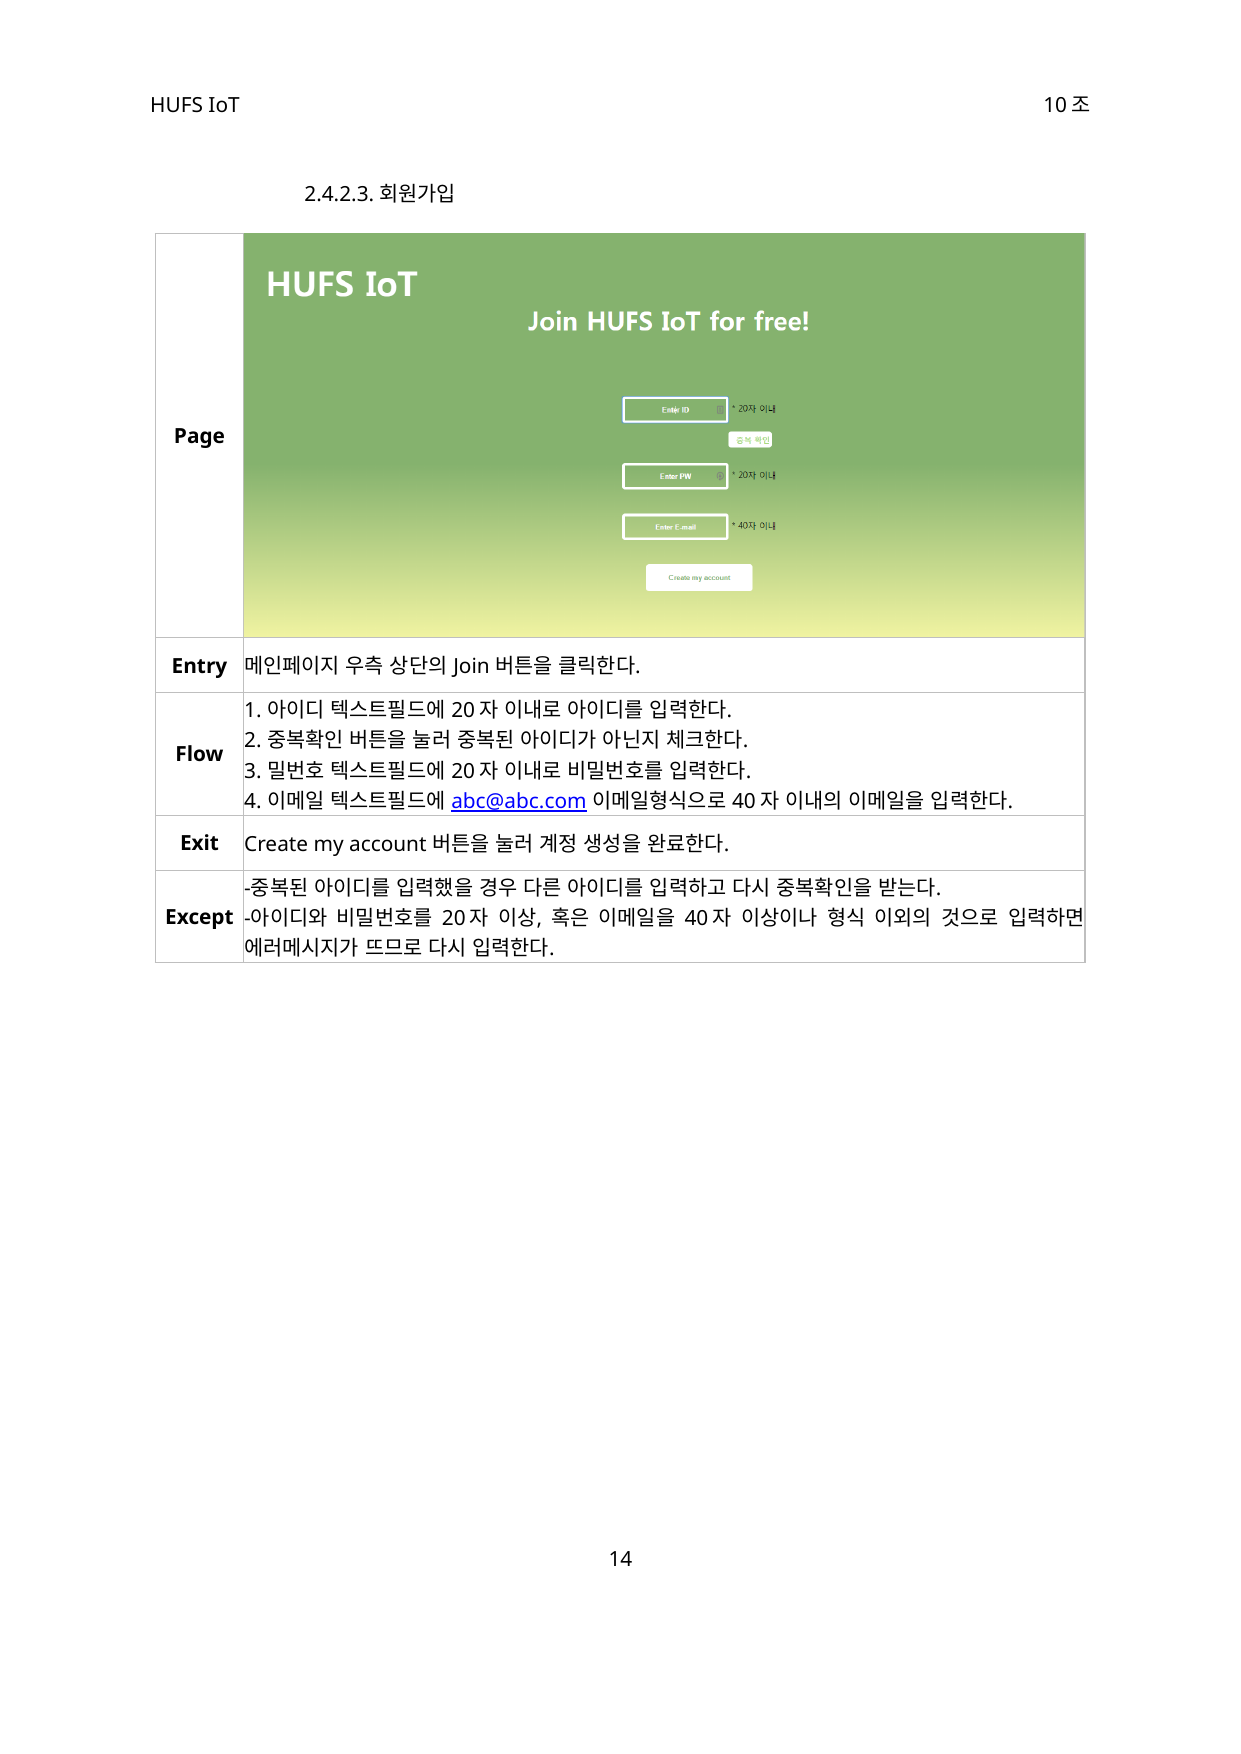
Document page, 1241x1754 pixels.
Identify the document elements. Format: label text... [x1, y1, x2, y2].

table_cell Create my account 버튼을 눌러 계정 생성을 완료한다. [244, 816, 1084, 870]
list 회원가입 [304, 177, 1090, 207]
table_cell Flow [156, 693, 243, 814]
table_cell 1. 아이디 텍스트필드에 20자 이내로 아이디를 입력한다. 2. 중복확인 버튼을 눌러 중복된 아이디가 아닌지 체크한다. 3. 밀번호 텍스트필드에 20자 이내로 비밀번호를 입력한다. 4. 이메일 텍스트필드에 abc@abc.com 이메일형식으로 40자 이내의 이메일을 입력한다. [244, 693, 1084, 814]
table_cell Except [156, 871, 243, 962]
table_header Page [156, 234, 243, 637]
table_cell -중복된 아이디를 입력했을 경우 다른 아이디를 입력하고 다시 중복확인을 받는다. -아이디와 비밀번호를 20자 이상, 혹은 이메일을 40자 이상이나 형식 이외의 것으로 입력하면 에러메시지가 뜨므로 다시 입력한다. [244, 871, 1084, 962]
table_cell Entry [156, 638, 243, 692]
table_cell 메인페이지 우측 상단의 Join 버튼을 클릭한다. [244, 638, 1084, 692]
picture [243, 233, 1085, 637]
table_cell Exit [156, 816, 243, 870]
